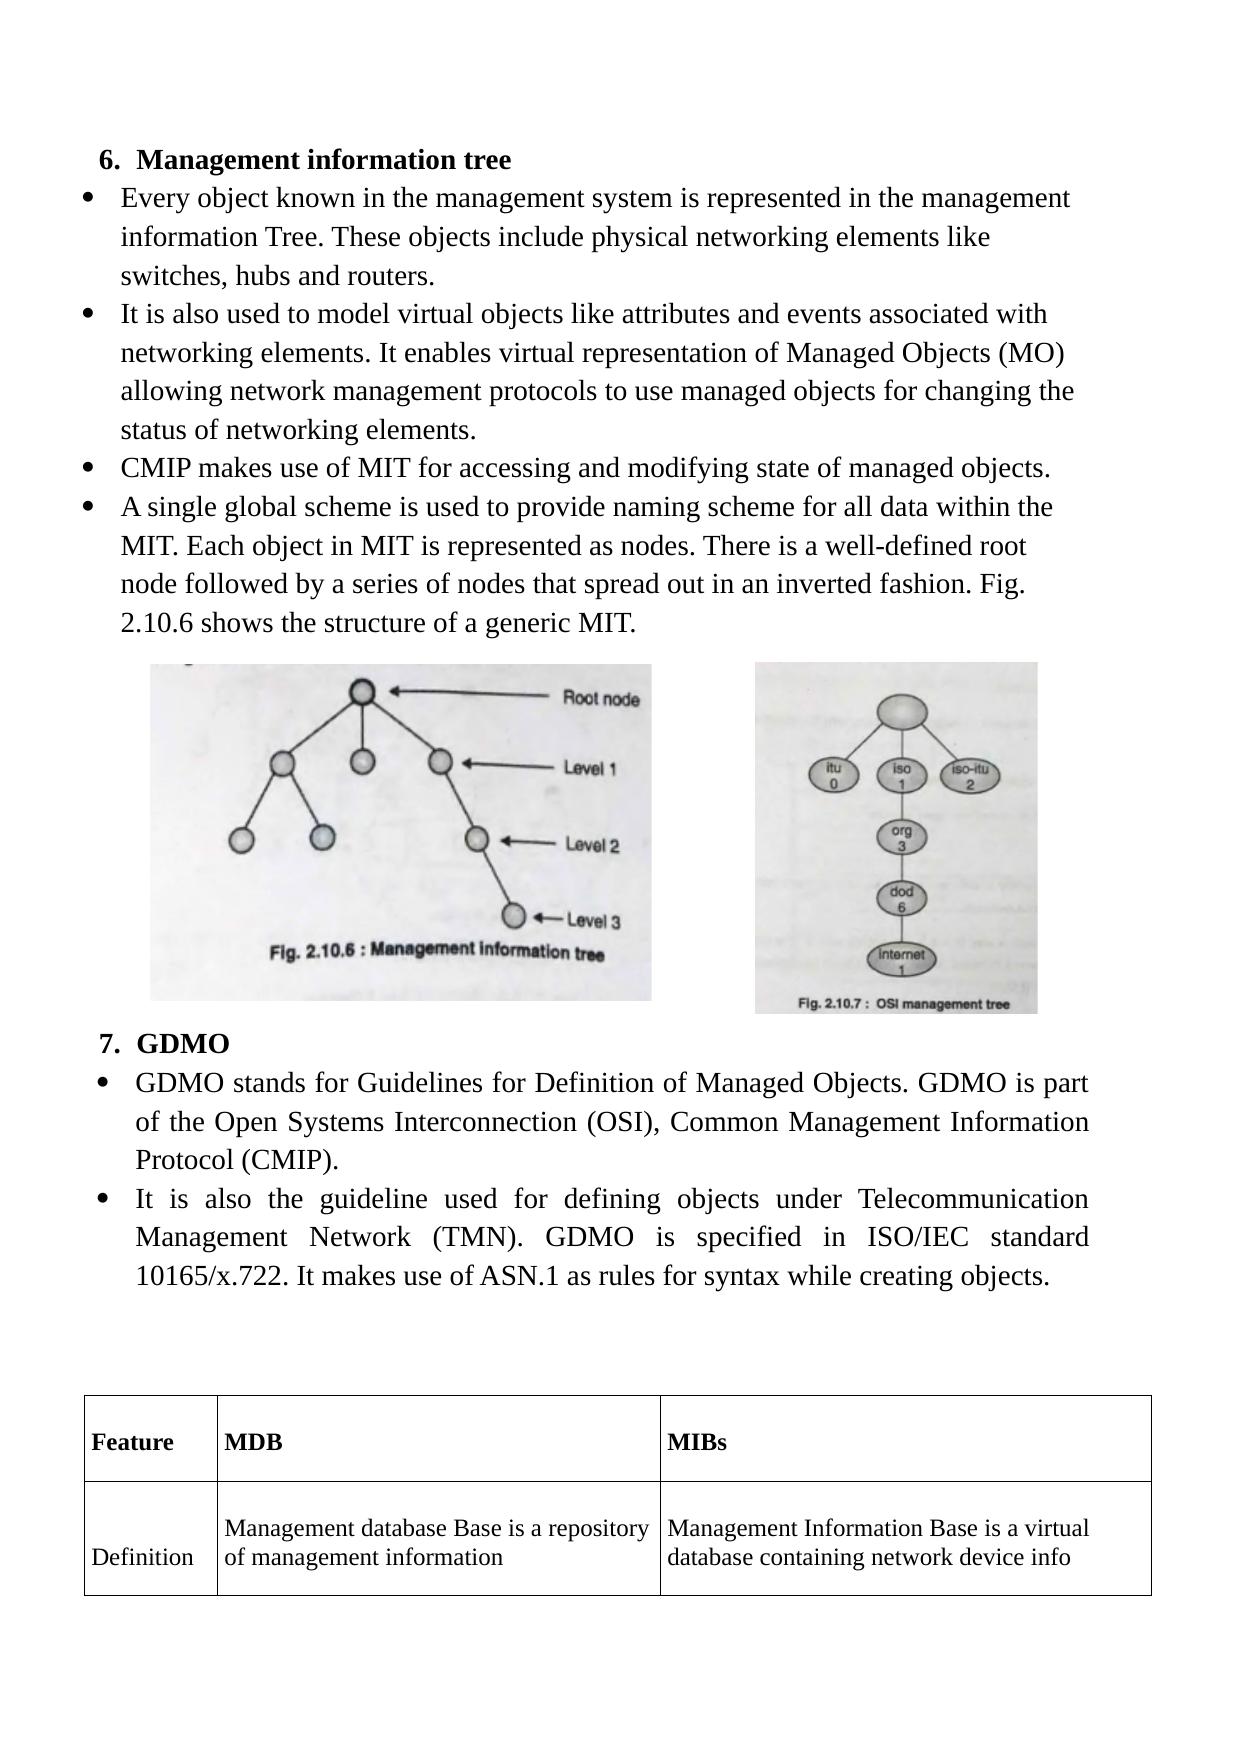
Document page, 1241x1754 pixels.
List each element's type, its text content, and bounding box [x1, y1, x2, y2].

list It is also used to model virtual objects like attributes and events associated with networking elements. It enables virtual representation of Managed Objects (MO) allowing network management protocols to use managed objects for changing the status of networking elements. [83, 296, 1090, 446]
table_header MDB [218, 1396, 660, 1481]
table_header Feature [85, 1396, 217, 1481]
list Every object known in the management system is represented in the management information Tree. These objects include physical networking elements like switches, hubs and routers. [83, 181, 1090, 291]
table_cell Management Information Base is a virtual database containing network device info [661, 1482, 1151, 1595]
list It is also the guideline used for defining objects under Telecommunication Management Network (TMN). GDMO is specified in ISO/IEC standard 10165/x.722. It makes use of ASN.1 as rules for syntax while creating objects. [98, 1181, 1090, 1292]
list GDMO stands for Guidelines for Definition of Managed Objects. GDMO is part of the Open Systems Interconnection (OSI), Common Management Information Protocol (CMIP). [98, 1065, 1090, 1176]
picture [150, 664, 652, 1001]
list GDMO [99, 1027, 1090, 1060]
list A single global scheme is used to provide naming scheme for all data within the MIT. Each object in MIT is represented as nodes. There is a well-defined root node followed by a series of nodes that spread out in an inverted fashion. Fig. 2.10.6 shows the structure of a generic MIT. [83, 489, 1090, 638]
table_cell Definition [85, 1482, 217, 1595]
list Management information tree [99, 142, 1090, 176]
table_header MIBs [661, 1396, 1151, 1481]
picture [755, 662, 1038, 1014]
table_cell Management database Base is a repository of management information [218, 1482, 660, 1595]
list CMIP makes use of MIT for accessing and modifying state of managed objects. [83, 451, 1090, 484]
